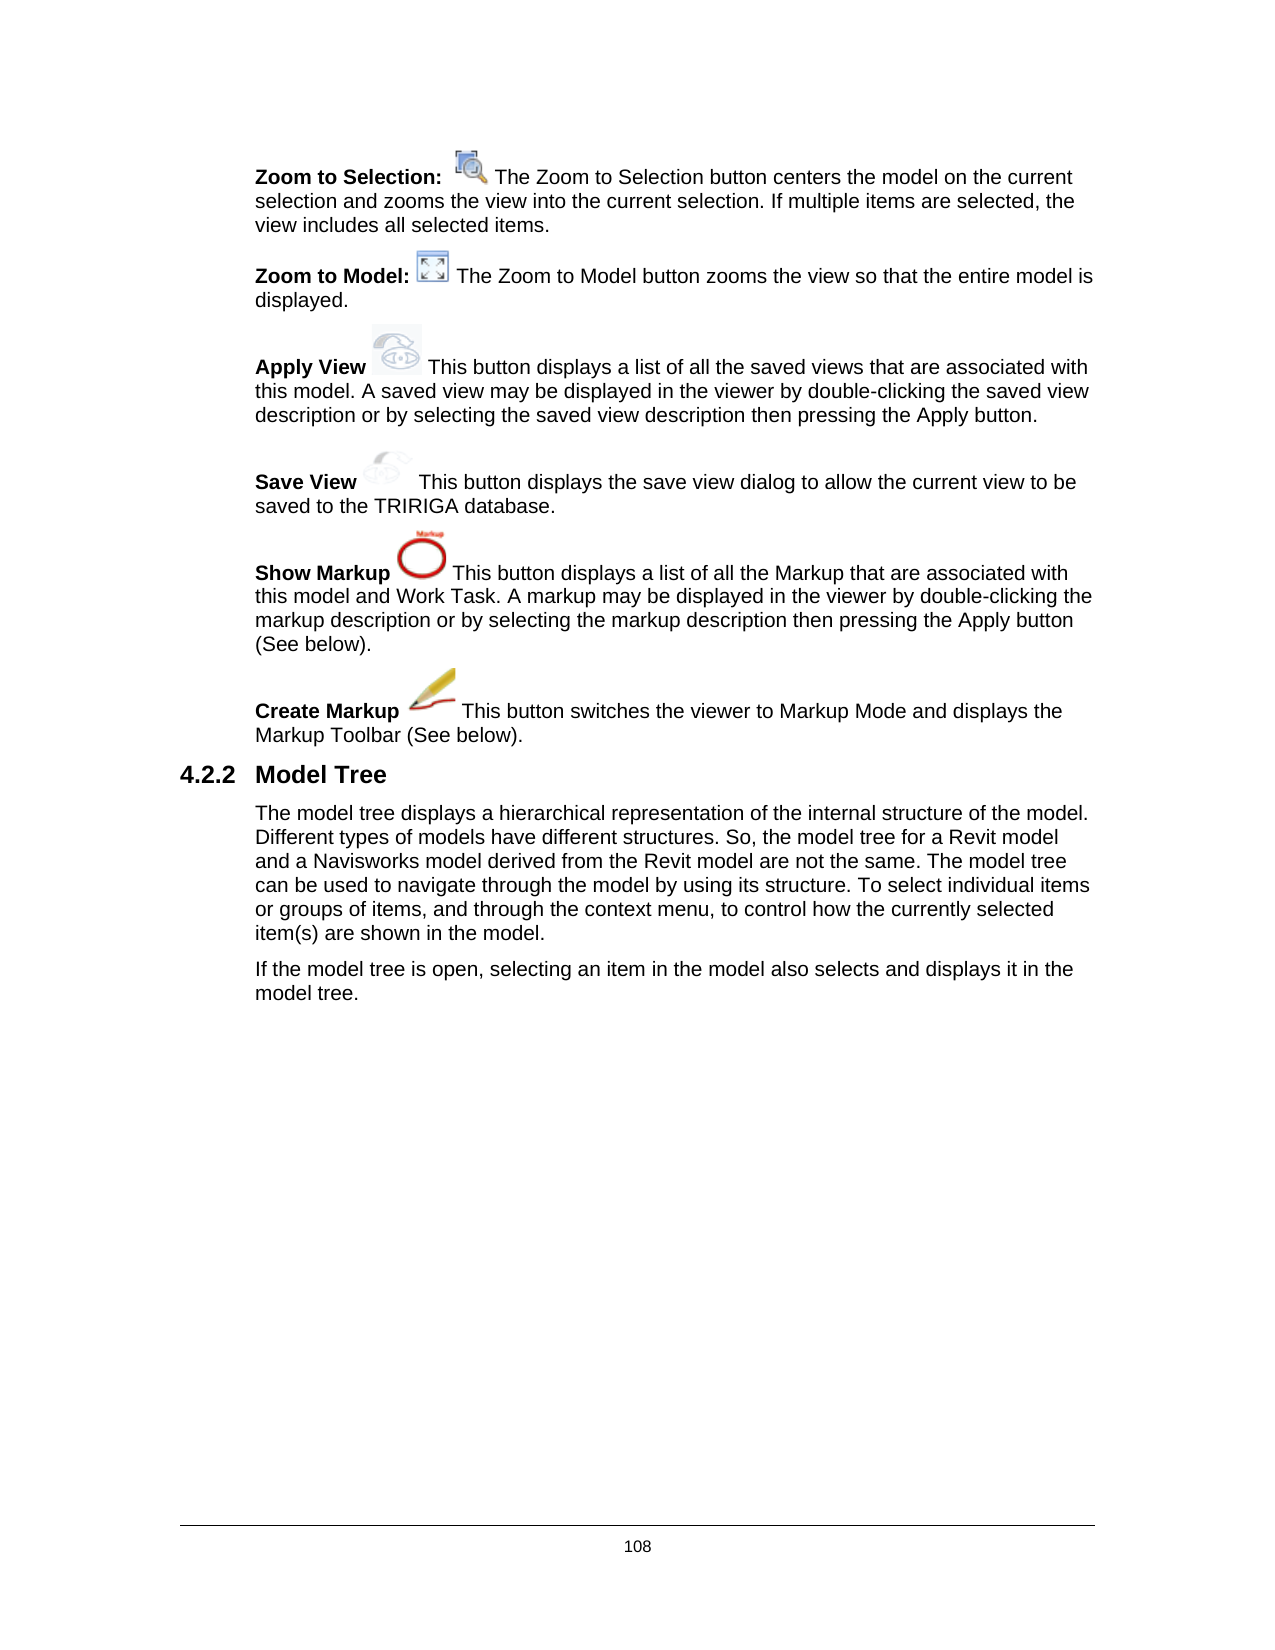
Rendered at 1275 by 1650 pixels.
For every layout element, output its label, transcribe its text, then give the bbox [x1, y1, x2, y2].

picture [405, 668, 456, 719]
text Show Markup This button displays a list of all the Markup that are associated with this model and Work Task. A markup may be displayed in the viewer by double-clicking the markup description or by selecting the markup description then pressing the Apply button (See below). [255, 530, 1095, 656]
text Zoom to Selection: The Zoom to Selection button centers the model on the current selection and zooms the view into the current selection. If multiple items are selected, the view includes all selected items. [255, 150, 1095, 237]
text Zoom to Model: The Zoom to Model button zooms the view so that the entire model is displayed. [255, 249, 1095, 312]
text Create Markup This button switches the viewer to Markup Mode and displays the Markup Toolbar (See below). [255, 669, 1095, 747]
text Save View This button displays the save view dialog to allow the current view to be saved to the TRIRIGA database. [255, 439, 1095, 517]
subtitle Model Tree [180, 759, 1095, 788]
picture [416, 249, 451, 284]
picture [454, 150, 489, 185]
picture [396, 530, 447, 580]
picture [362, 439, 413, 490]
text If the model tree is open, selecting an item in the model also selects and displays it in the model tree. [255, 957, 1095, 1005]
text Apply View This button displays a list of all the saved views that are associated with this model. A saved view may be displayed in the viewer by double-clicking the saved view description or by selecting the saved view description then pressing the Apply button. [255, 324, 1095, 427]
text The model tree displays a hierarchical representation of the internal structure of the model. Different types of models have different structures. So, the model tree for a Revit model and a Navisworks model derived from the Revit model are not the same. The model tree can be used to navigate through the model by using its structure. To select individual items or groups of items, and through the context menu, to control how the currently selected item(s) are shown in the model. [255, 801, 1095, 944]
picture [371, 324, 422, 375]
